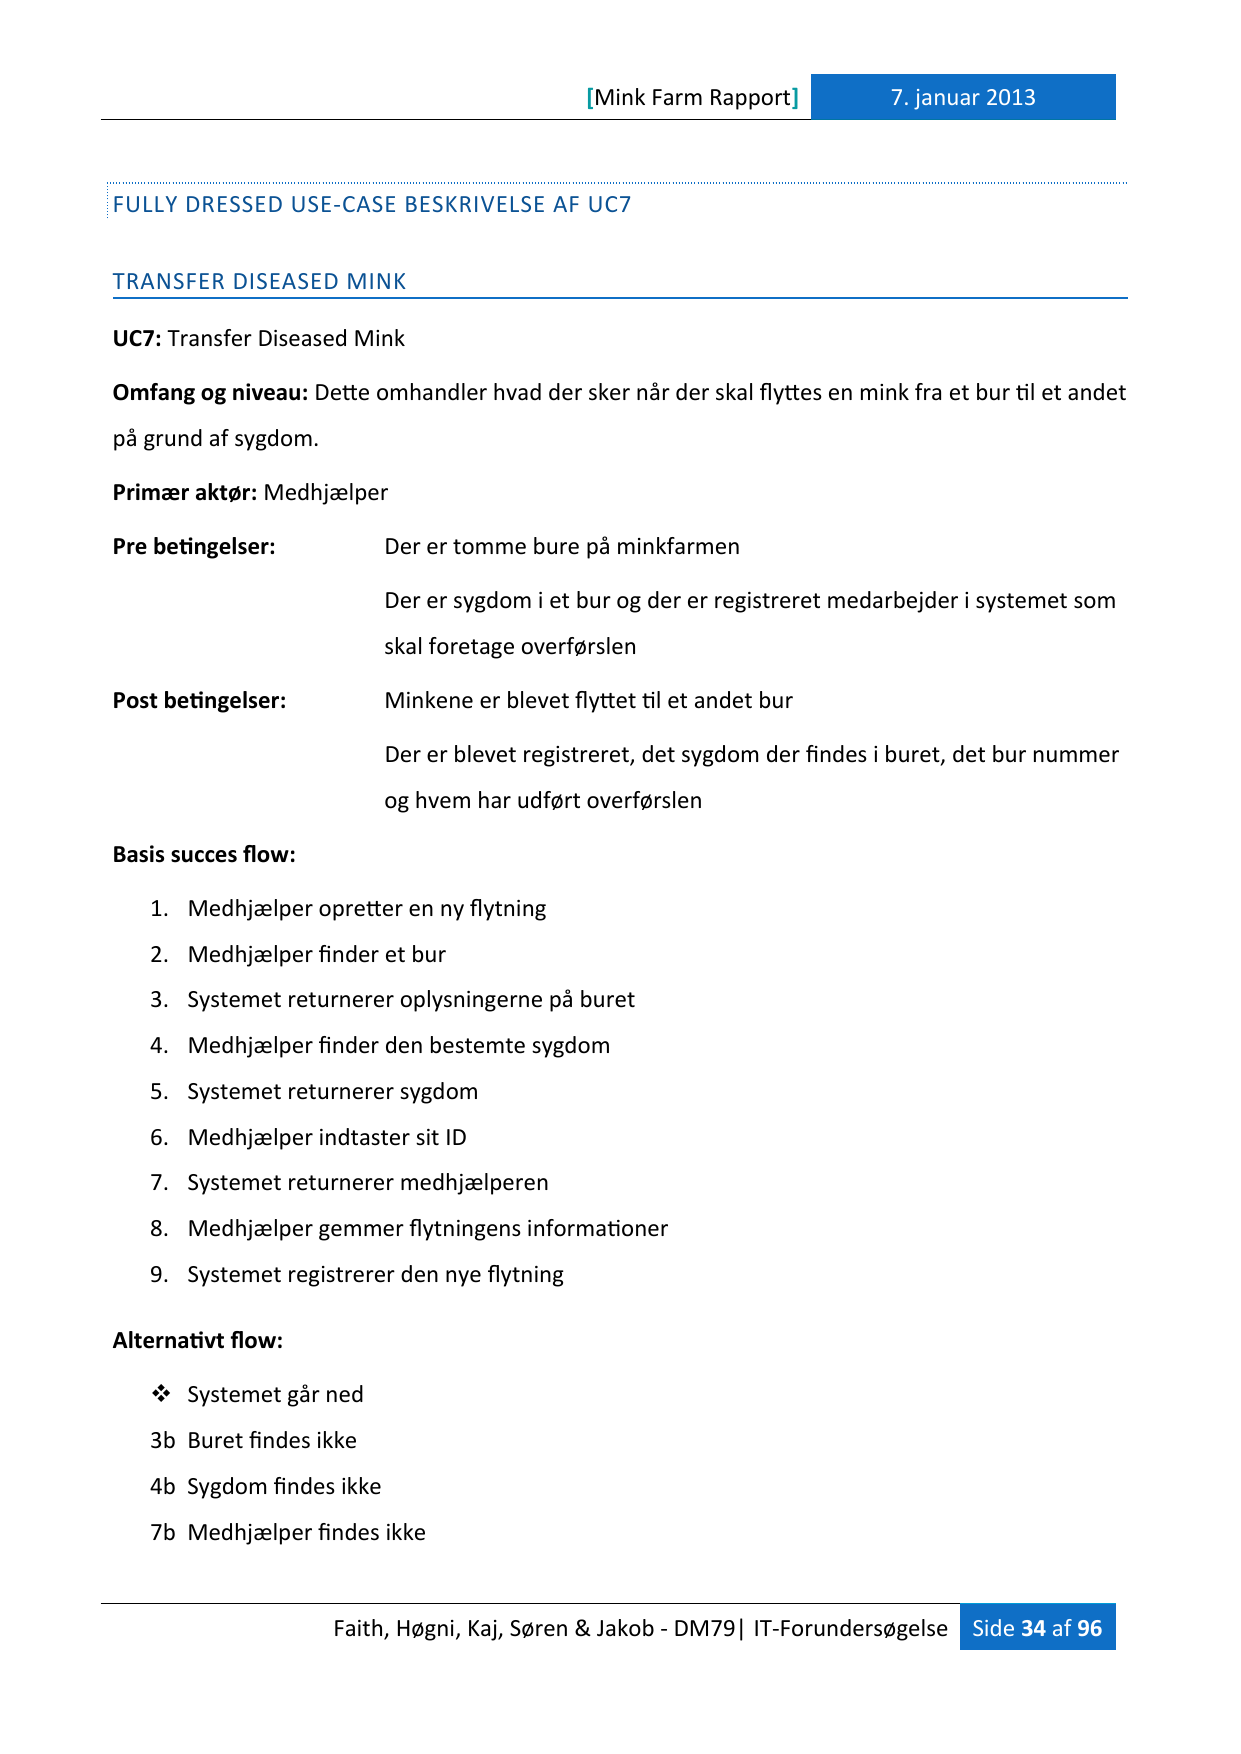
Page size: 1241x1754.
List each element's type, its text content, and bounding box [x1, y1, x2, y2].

list Systemet returnerer medhjælperen [150, 1167, 1128, 1197]
subtitle Fully Dressed use-case Beskrivelse af UC7 [107, 182, 1128, 218]
text UC7: Transfer Diseased Mink [112, 322, 1128, 353]
list Systemet returnerer sygdom [150, 1075, 1128, 1106]
list Systemet registrerer den nye flytning [150, 1258, 1128, 1288]
text Pre betingelser: Der er tomme bure på minkfarmen [112, 530, 1128, 561]
text Basis succes flow: [112, 838, 1128, 869]
list Medhjælper opretter en ny flytning [150, 892, 1128, 923]
list Systemet returnerer oplysningerne på buret [150, 984, 1128, 1014]
text Der er blevet registreret, det sygdom der findes i buret, det bur nummer og hvem har udført overførslen [384, 738, 1128, 814]
text 4b Sygdom findes ikke [150, 1470, 1128, 1501]
text Primær aktør: Medhjælper [112, 476, 1128, 507]
text Post betingelser: Minkene er blevet flyttet til et andet bur [112, 684, 1128, 715]
list Medhjælper finder et bur [150, 938, 1128, 968]
text Der er sygdom i et bur og der er registreret medarbejder i systemet som skal foretage overførslen [384, 584, 1128, 661]
text Alternativt flow: [112, 1324, 1128, 1355]
text 3b Buret findes ikke [150, 1424, 1128, 1455]
list Medhjælper indtaster sit ID [150, 1121, 1128, 1151]
text Omfang og niveau: Dette omhandler hvad der sker når der skal flyttes en mink fra et bur til et andet på grund af sygdom. [112, 377, 1128, 453]
text 7b Medhjælper findes ikke [150, 1516, 1128, 1546]
subtitle Transfer Diseased Mink [112, 265, 1128, 299]
list Medhjælper gemmer flytningens informationer [150, 1212, 1128, 1243]
list Medhjælper finder den bestemte sygdom [150, 1029, 1128, 1060]
list Systemet går ned [150, 1379, 1128, 1409]
